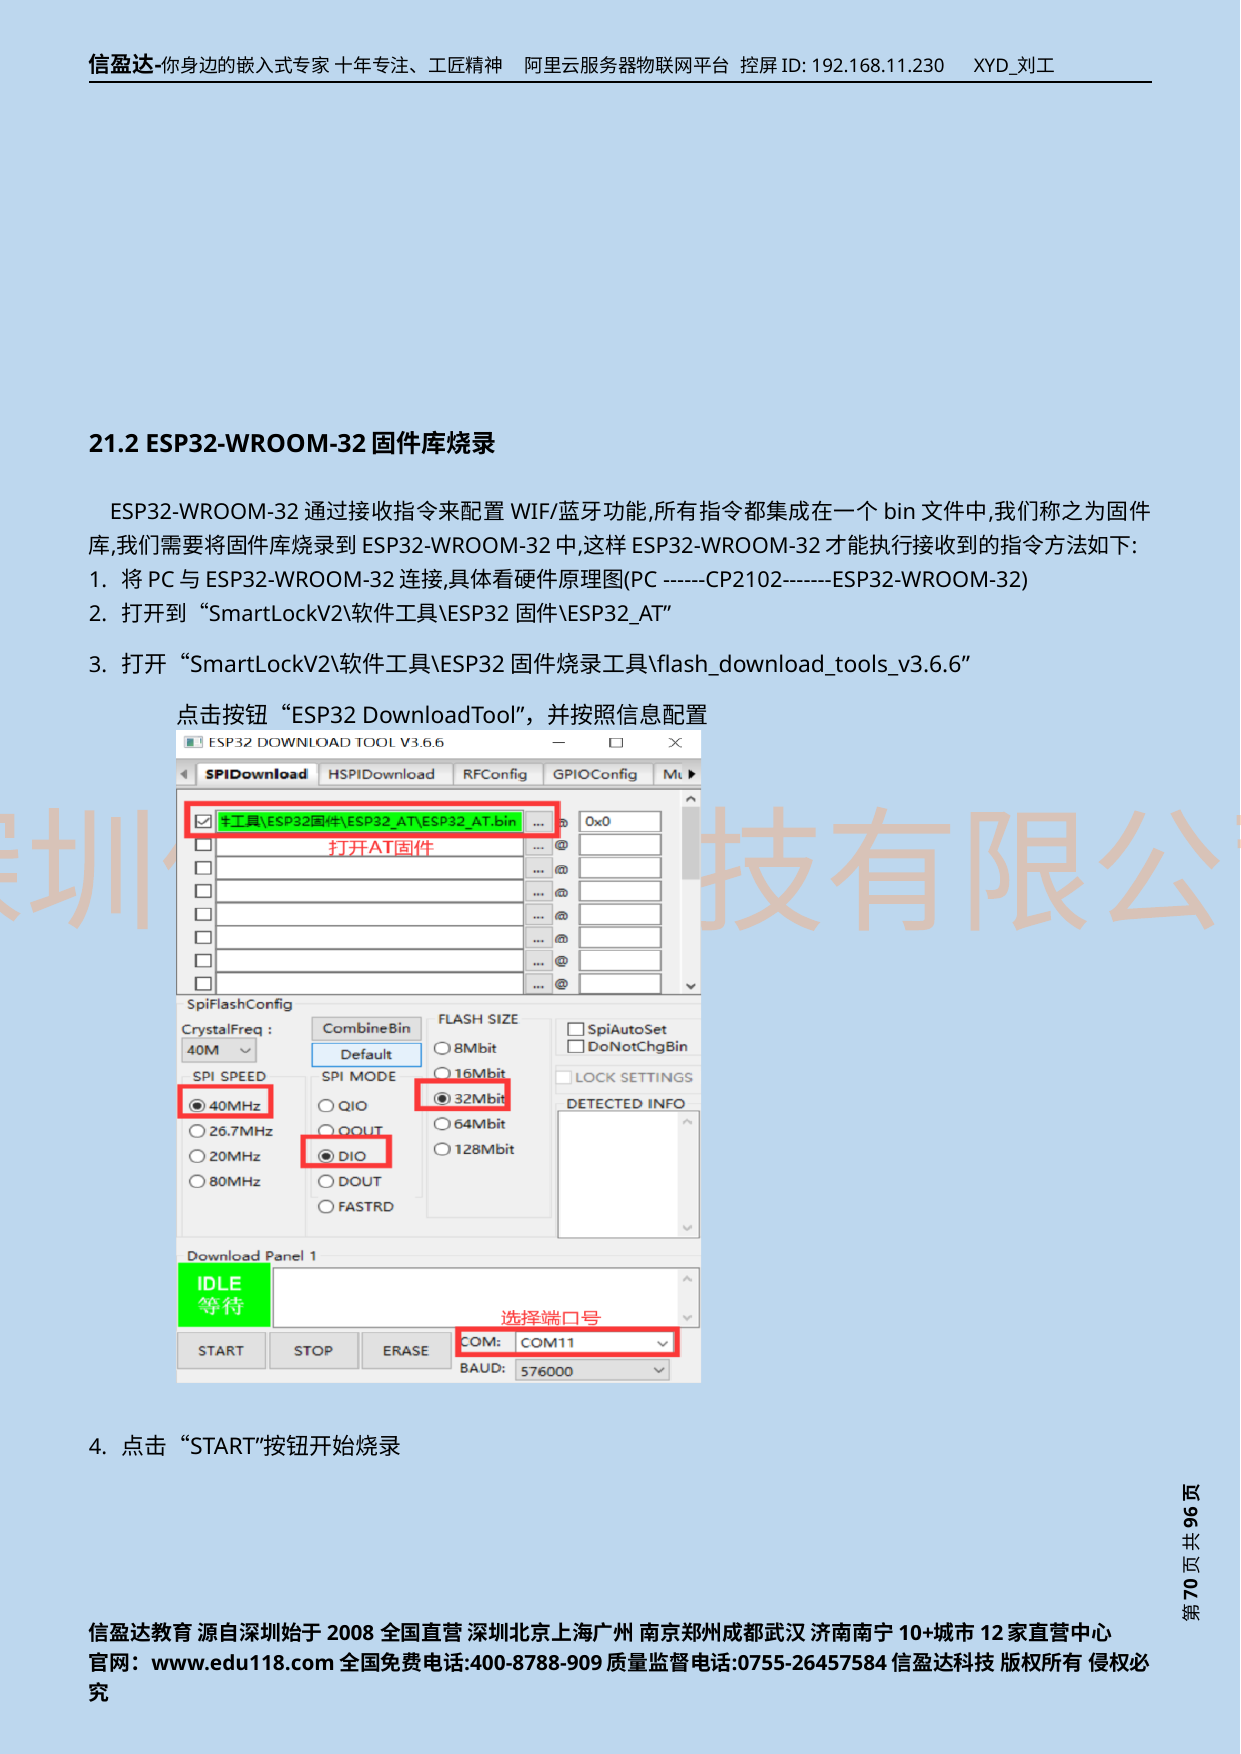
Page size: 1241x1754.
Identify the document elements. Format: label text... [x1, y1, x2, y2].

subtitle ESP32-WROOM-32固件库烧录 [89, 408, 1152, 476]
list 点击按钮“ESP32 DownloadTool”，并按照信息配置 [132, 696, 1152, 730]
list 打开“SmartLockV2\软件工具\ESP32 固件烧录工具\flash_download_tools_v3.6.6” [89, 628, 1152, 696]
list 将PC与ESP32-WROOM-32连接,具体看硬件原理图(PC ------CP2102-------ESP32-WROOM-32) [89, 561, 1152, 594]
list 打开到“SmartLockV2\软件工具\ESP32 固件\ESP32_AT” [89, 594, 1152, 628]
picture [176, 730, 702, 1383]
list 点击“START”按钮开始烧录 [89, 1409, 1152, 1477]
text ESP32-WROOM-32通过接收指令来配置WIF/蓝牙功能,所有指令都集成在一个bin文件中,我们称之为固件库,我们需要将固件库烧录到ESP32-WROOM-32中,这样ESP32-WROOM-32才能执行接收到的指令方法如下: [89, 493, 1152, 561]
